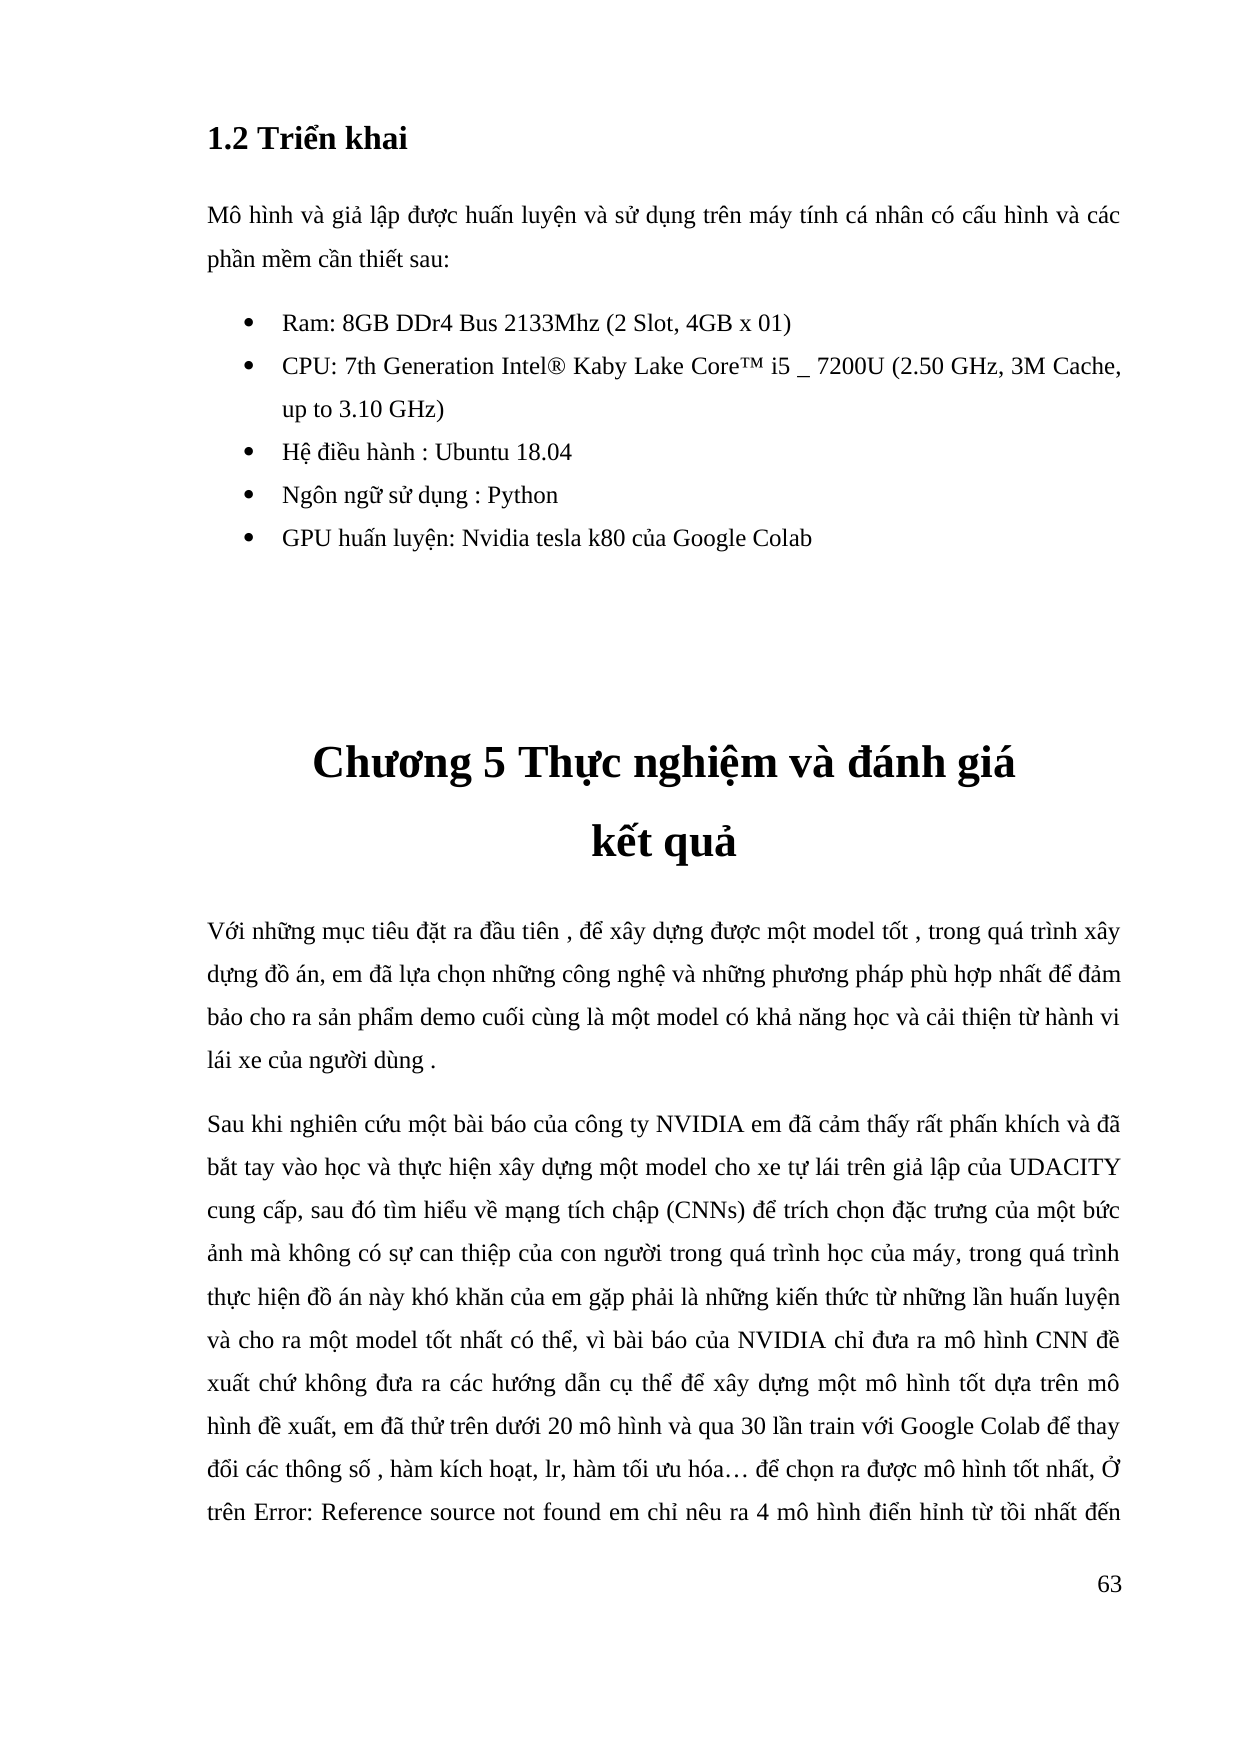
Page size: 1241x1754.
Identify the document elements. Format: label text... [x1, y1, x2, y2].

list CPU: 7th Generation Intel® Kaby Lake Core™ i5 _ 7200U (2.50 GHz, 3M Cache, up to 3.10 GHz) [244, 351, 1122, 423]
list Ram: 8GB DDr4 Bus 2133Mhz (2 Slot, 4GB x 01) [244, 308, 1122, 336]
text Với những mục tiêu đặt ra đầu tiên , để xây dựng được một model tốt , trong quá trình xây dựng đồ án, em đã lựa chọn những công nghệ và những phương pháp phù hợp nhất để đảm bảo cho ra sản phẩm demo cuối cùng là một model có khả năng học và cải thiện từ hành vi lái xe của người dùng . [207, 630, 1122, 1074]
list Ngôn ngữ sử dụng : Python [244, 480, 1122, 509]
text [207, 1109, 1122, 1526]
subtitle Triển khai [207, 118, 1122, 156]
subtitle Thực nghiệm và đánh giá kết quả [285, 734, 1044, 866]
list GPU huấn luyện: Nvidia tesla k80 của Google Colab [244, 523, 1122, 552]
list Hệ điều hành : Ubuntu 18.04 [244, 437, 1122, 466]
text Mô hình và giả lập được huấn luyện và sử dụng trên máy tính cá nhân có cấu hình và các phần mềm cần thiết sau: [207, 201, 1122, 272]
